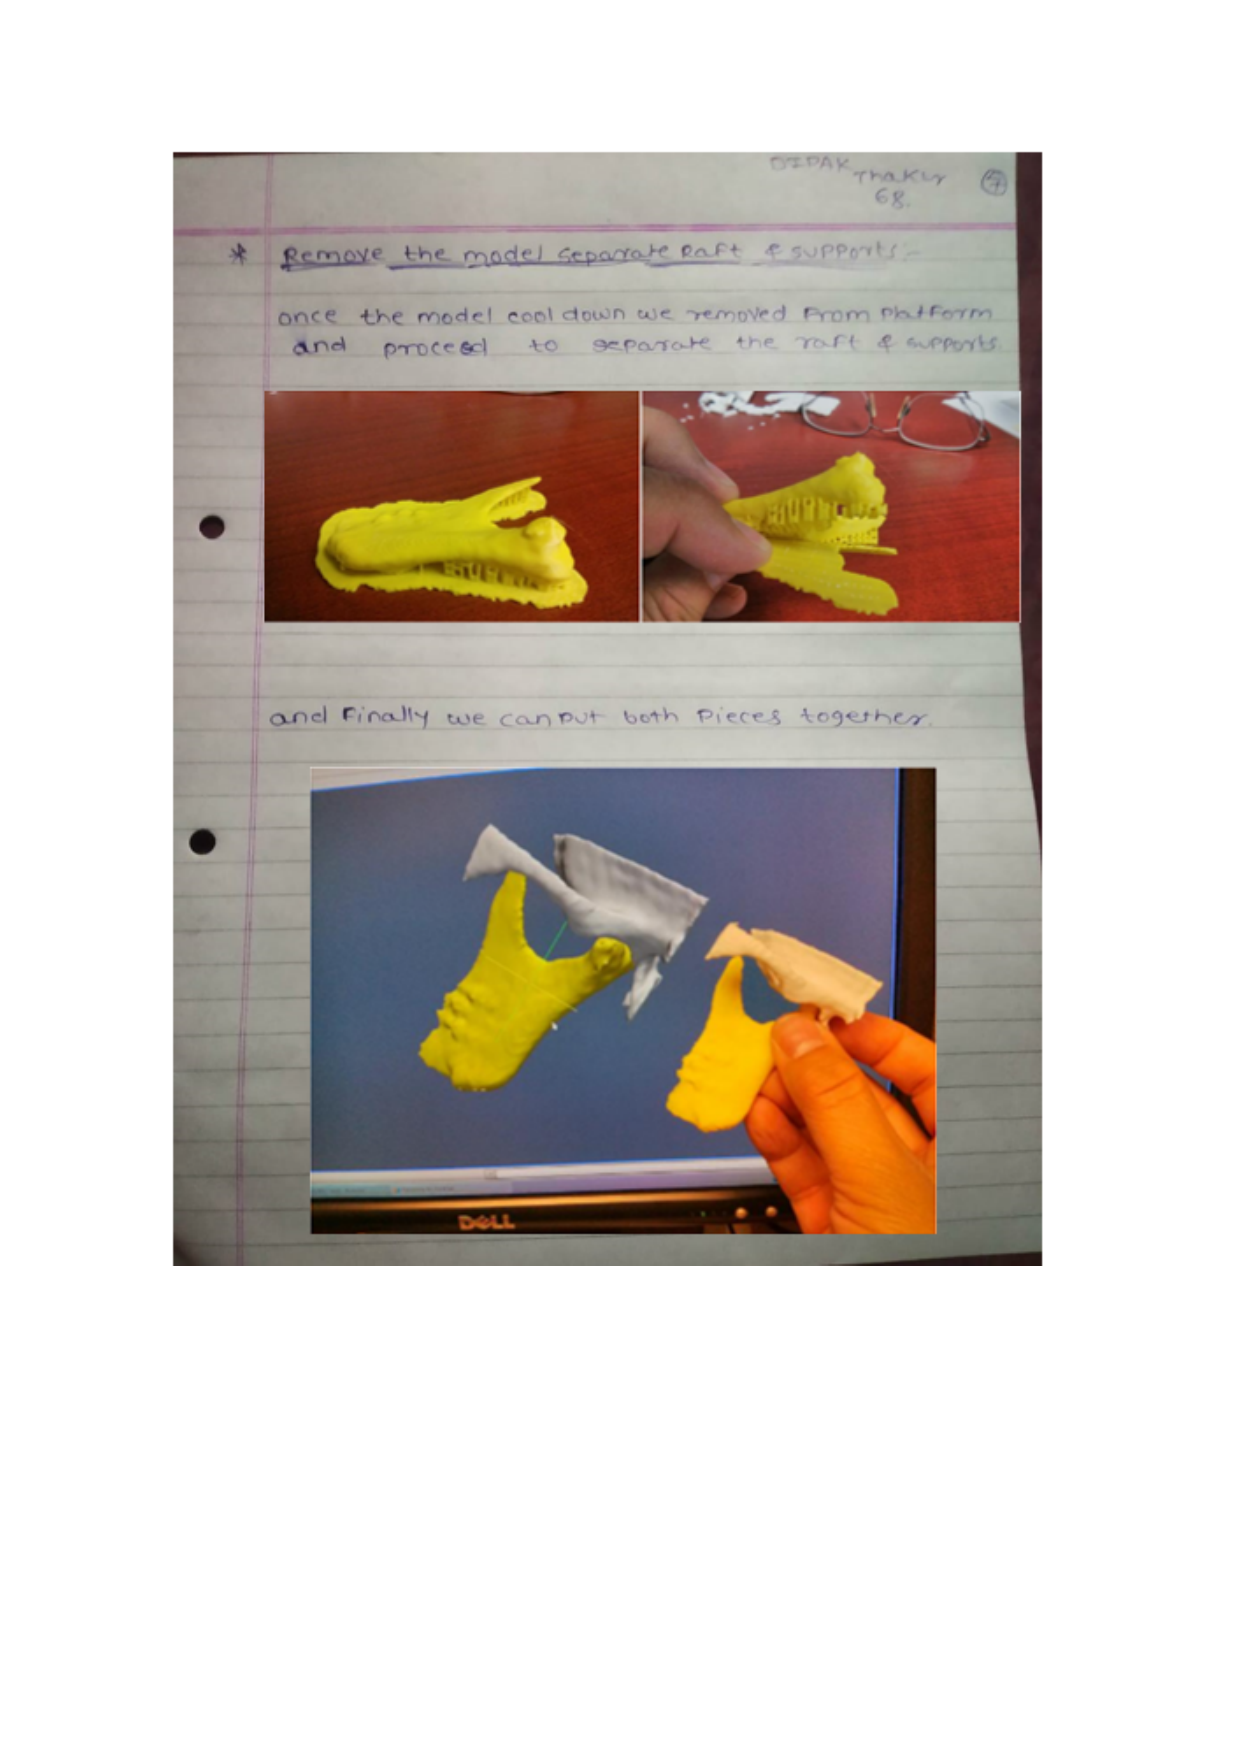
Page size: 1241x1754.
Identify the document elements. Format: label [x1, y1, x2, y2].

picture [170, 150, 1046, 1266]
